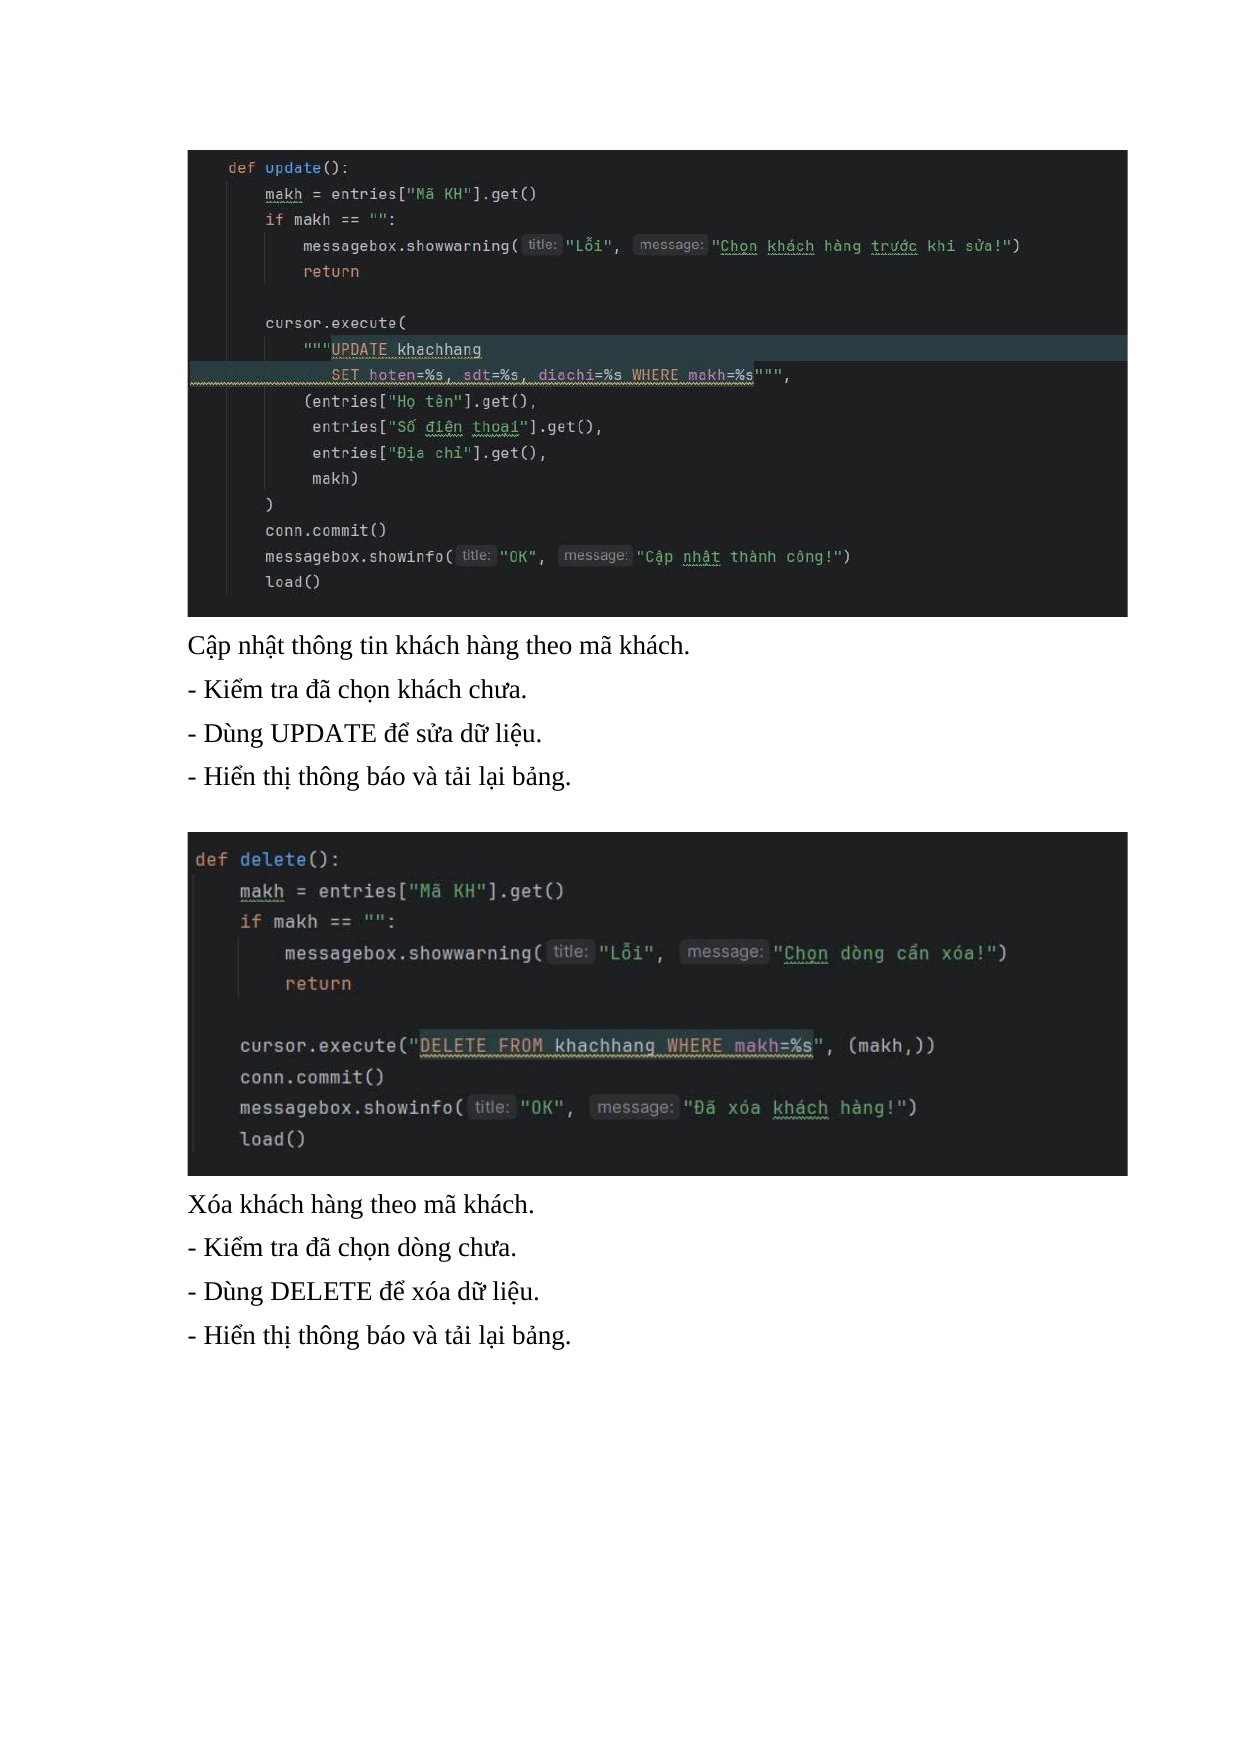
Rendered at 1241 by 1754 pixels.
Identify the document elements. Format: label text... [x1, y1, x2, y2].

text - Hiển thị thông báo và tải lại bảng. [187, 1319, 1090, 1350]
text - Dùng DELETE để xóa dữ liệu. [187, 1275, 1090, 1306]
text - Hiển thị thông báo và tải lại bảng. [187, 760, 1090, 820]
text Xóa khách hàng theo mã khách. [187, 1188, 1090, 1219]
picture [187, 832, 1128, 1176]
text - Dùng UPDATE để sửa dữ liệu. [187, 717, 1090, 748]
text - Kiểm tra đã chọn dòng chưa. [187, 1231, 1090, 1263]
text - Kiểm tra đã chọn khách chưa. [187, 673, 1090, 704]
picture [187, 150, 1128, 617]
text Cập nhật thông tin khách hàng theo mã khách. [187, 629, 1090, 661]
